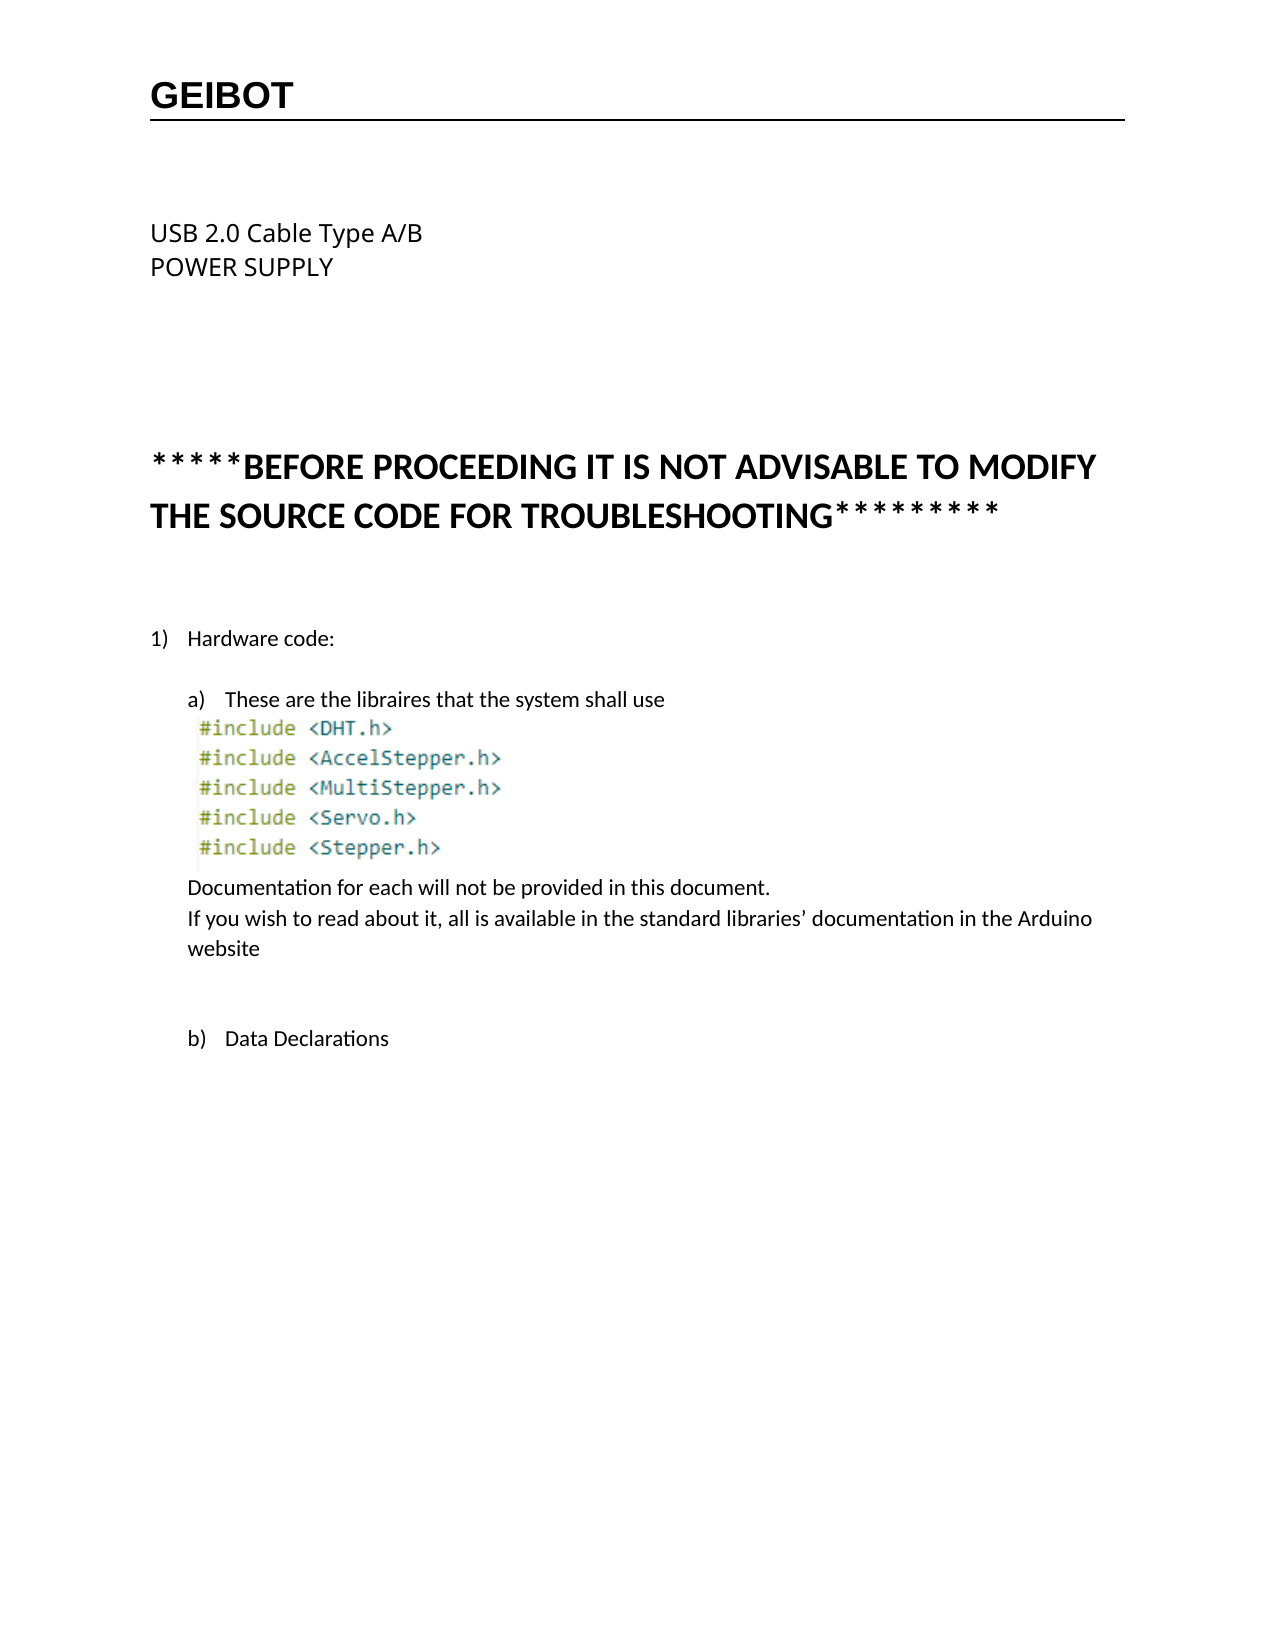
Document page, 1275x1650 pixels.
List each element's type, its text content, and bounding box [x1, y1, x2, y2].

list If you wish to read about it, all is available in the standard libraries’ documentation in the Arduino website [187, 904, 1125, 962]
picture [187, 715, 512, 872]
text POWER SUPPLY [150, 249, 1125, 284]
list These are the libraires that the system shall use [187, 685, 1125, 713]
text USB 2.0 Cable Type A/B [150, 216, 1125, 249]
list Data Declarations [187, 1024, 1125, 1053]
text *****BEFORE PROCEEDING IT IS NOT ADVISABLE TO MODIFY THE SOURCE CODE FOR TROUBLESHOOTING********* [150, 443, 1125, 538]
list Documentation for each will not be provided in this document. [187, 873, 1125, 902]
list Hardware code: [150, 624, 1125, 652]
